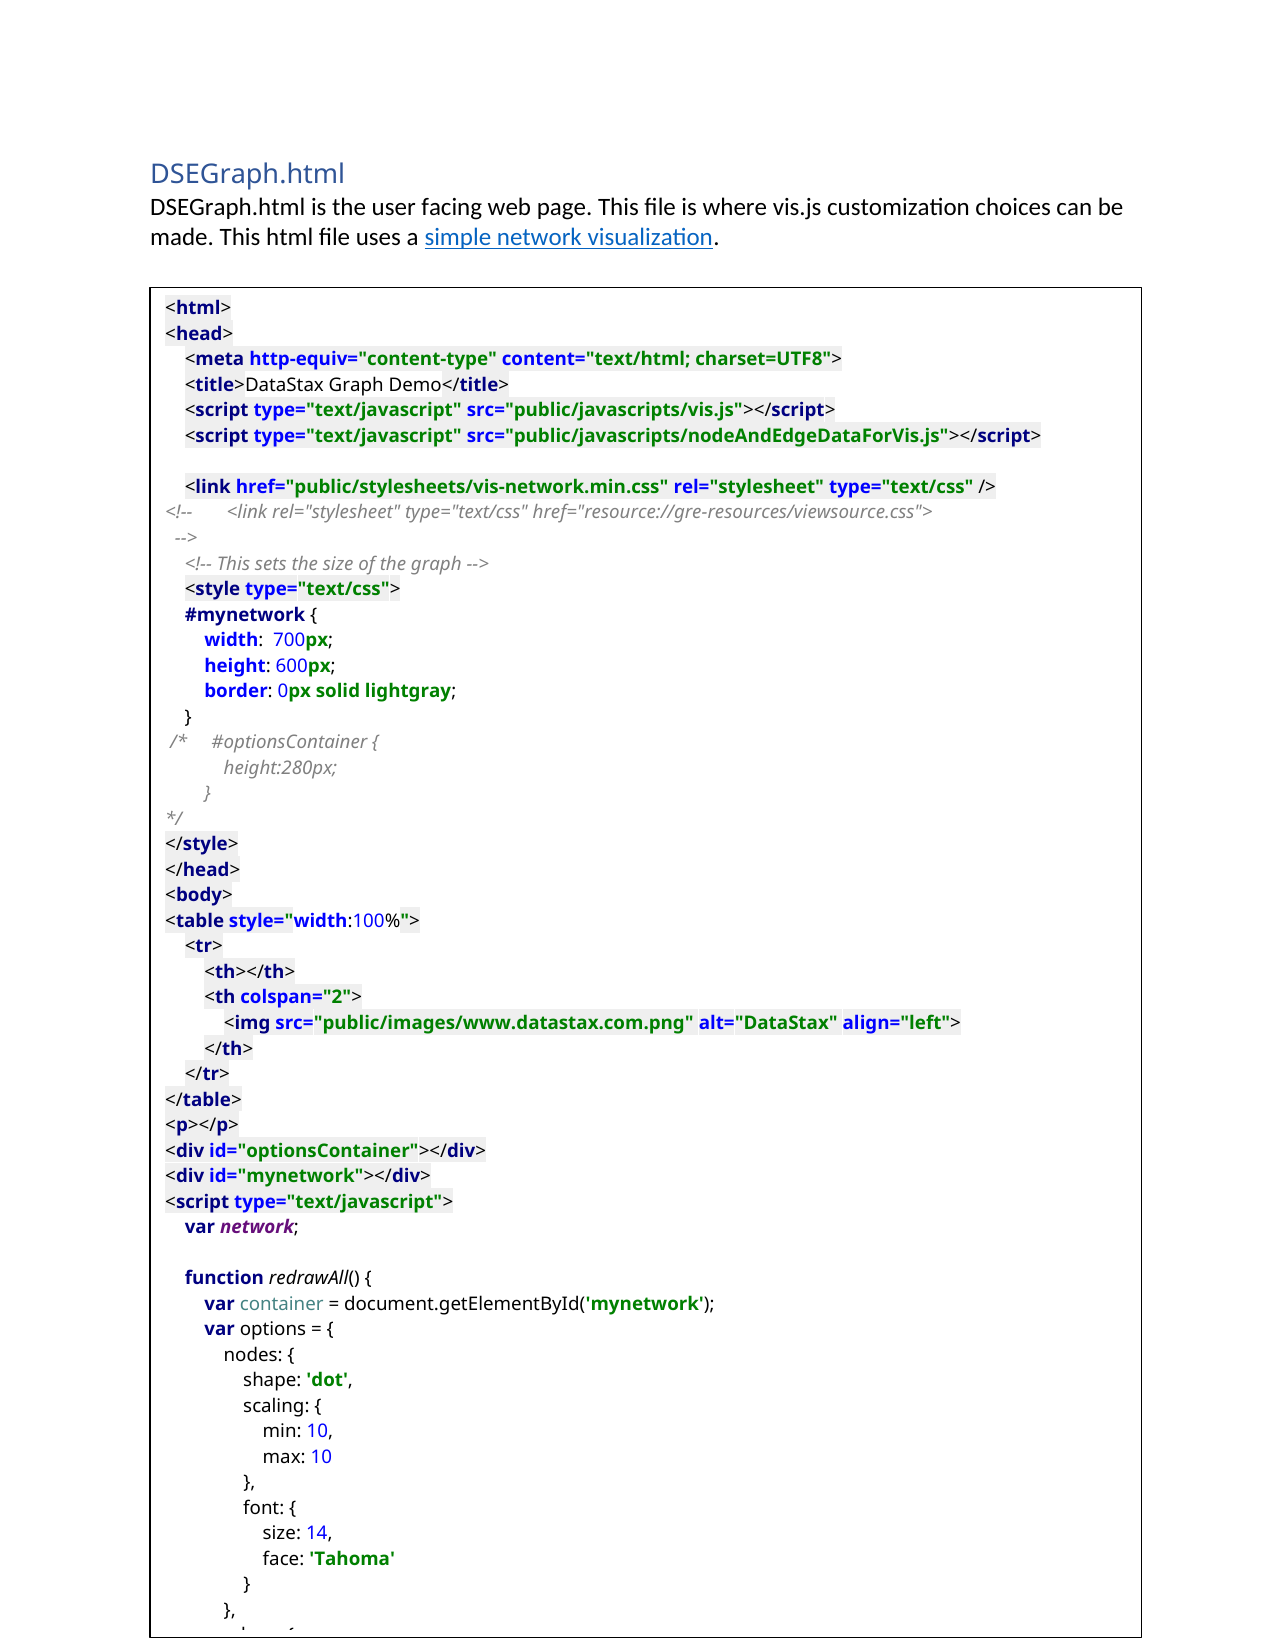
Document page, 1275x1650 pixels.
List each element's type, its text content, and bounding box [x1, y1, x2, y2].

subtitle DSEGraph.html [150, 154, 1125, 191]
text DSEGraph.html is the user facing web page. This file is where vis.js customization choices can be made. This html file uses a simple network visualization. [150, 191, 1125, 252]
